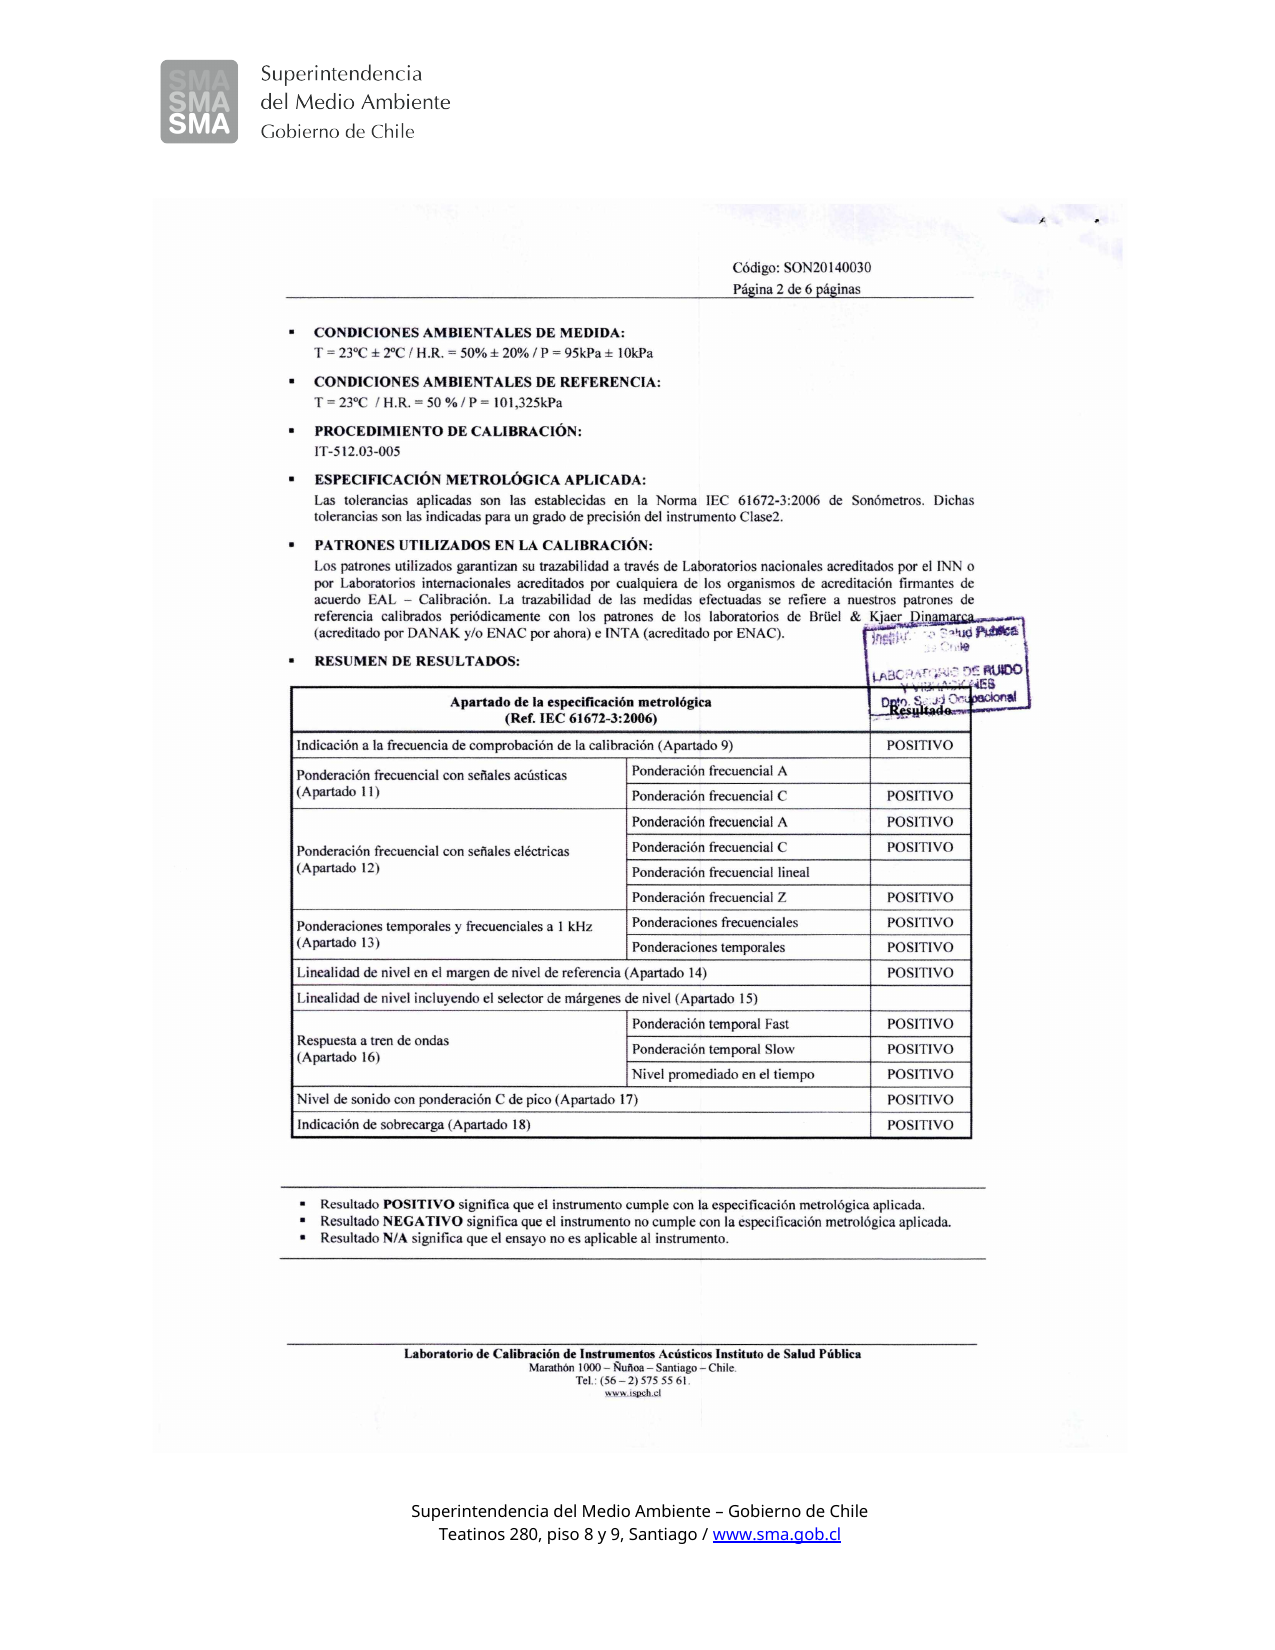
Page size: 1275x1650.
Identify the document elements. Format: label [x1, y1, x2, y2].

picture [152, 198, 1128, 1453]
picture [144, 45, 468, 162]
